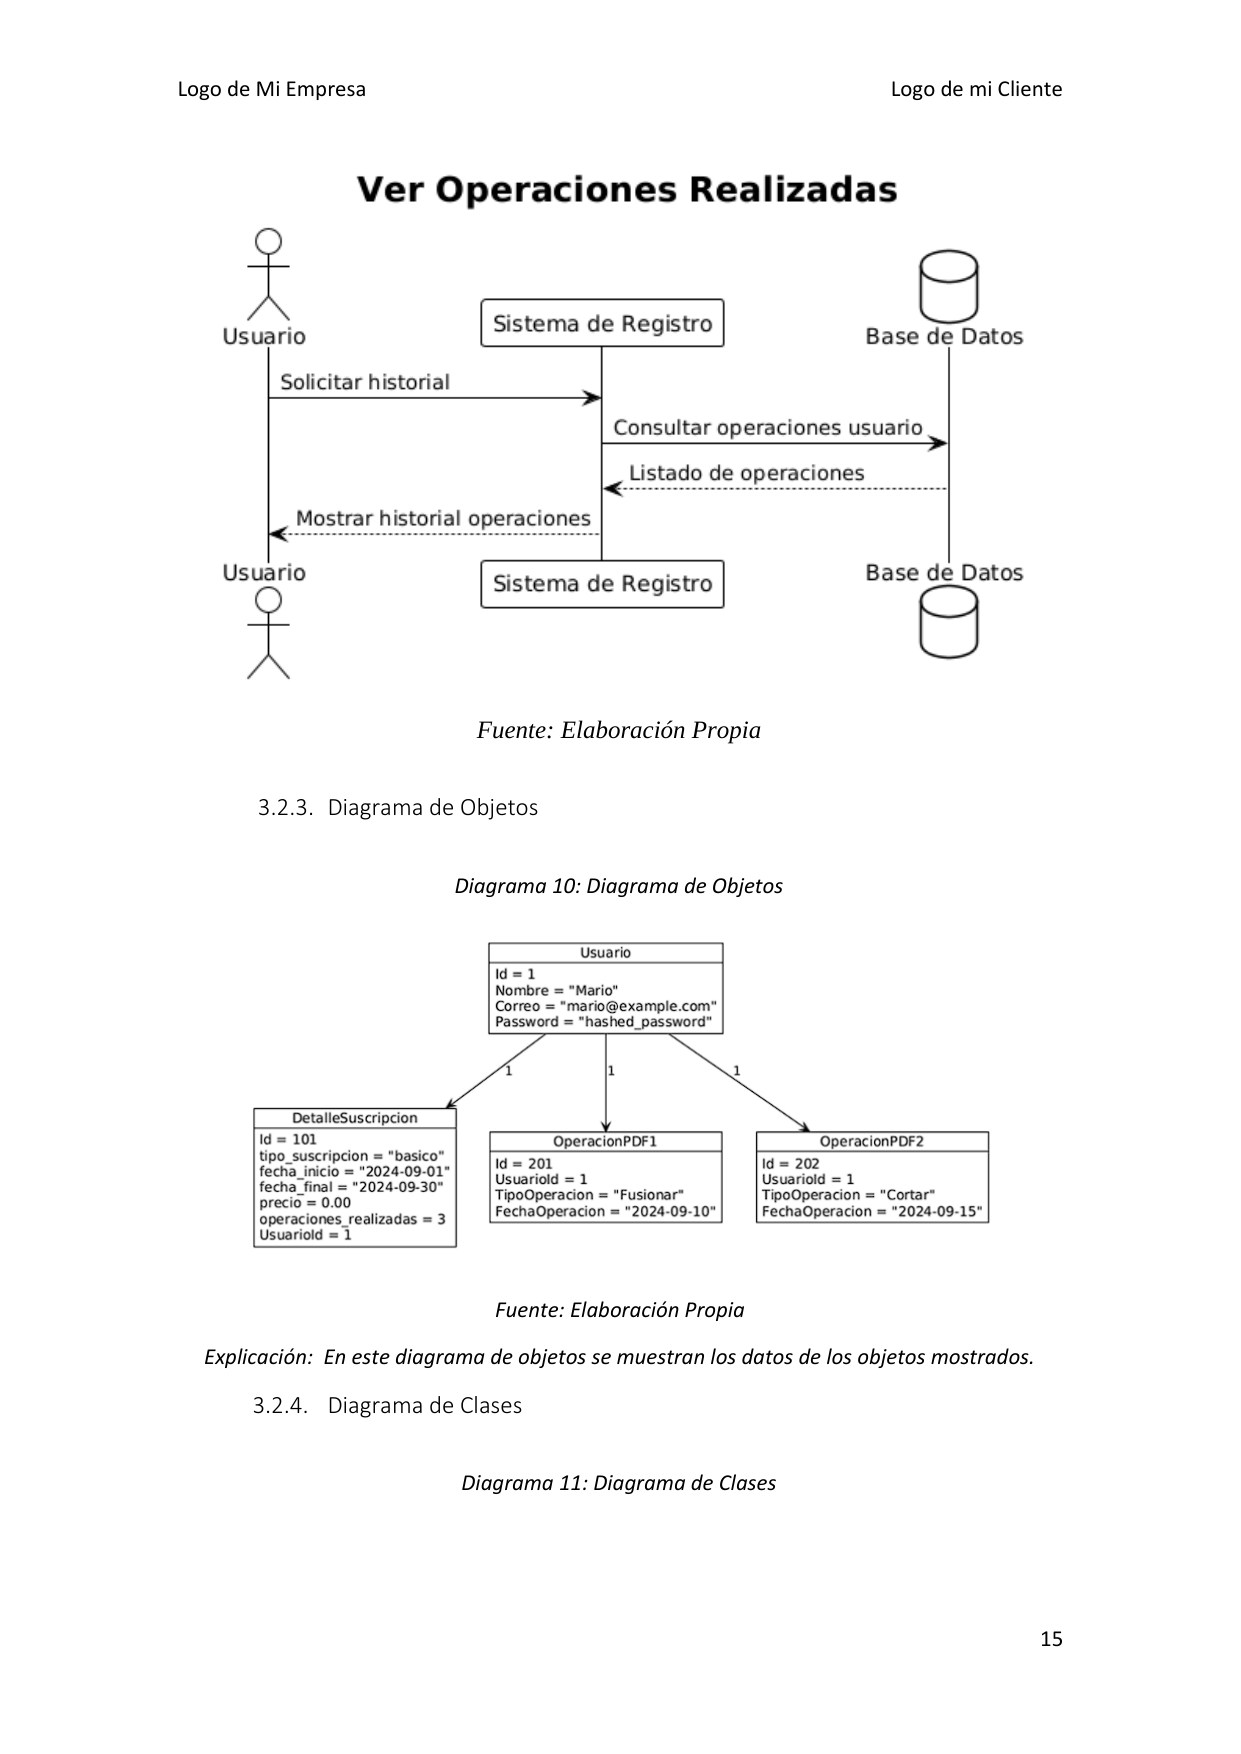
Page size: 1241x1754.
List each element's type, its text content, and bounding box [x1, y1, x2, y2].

text Explicación: En este diagrama de objetos se muestran los datos de los objetos mostrados. [177, 1342, 1063, 1370]
subtitle Diagrama de Clases [252, 1389, 1063, 1419]
text Diagrama 11: Diagrama de Clases [177, 1468, 1063, 1497]
picture [207, 147, 1033, 687]
text Diagrama 10: Diagrama de Objetos [177, 871, 1063, 899]
text Fuente: Elaboración Propia [177, 715, 1063, 744]
text Fuente: Elaboración Propia [177, 1295, 1063, 1323]
subtitle Diagrama de Objetos [258, 791, 1063, 822]
picture [239, 917, 1001, 1277]
